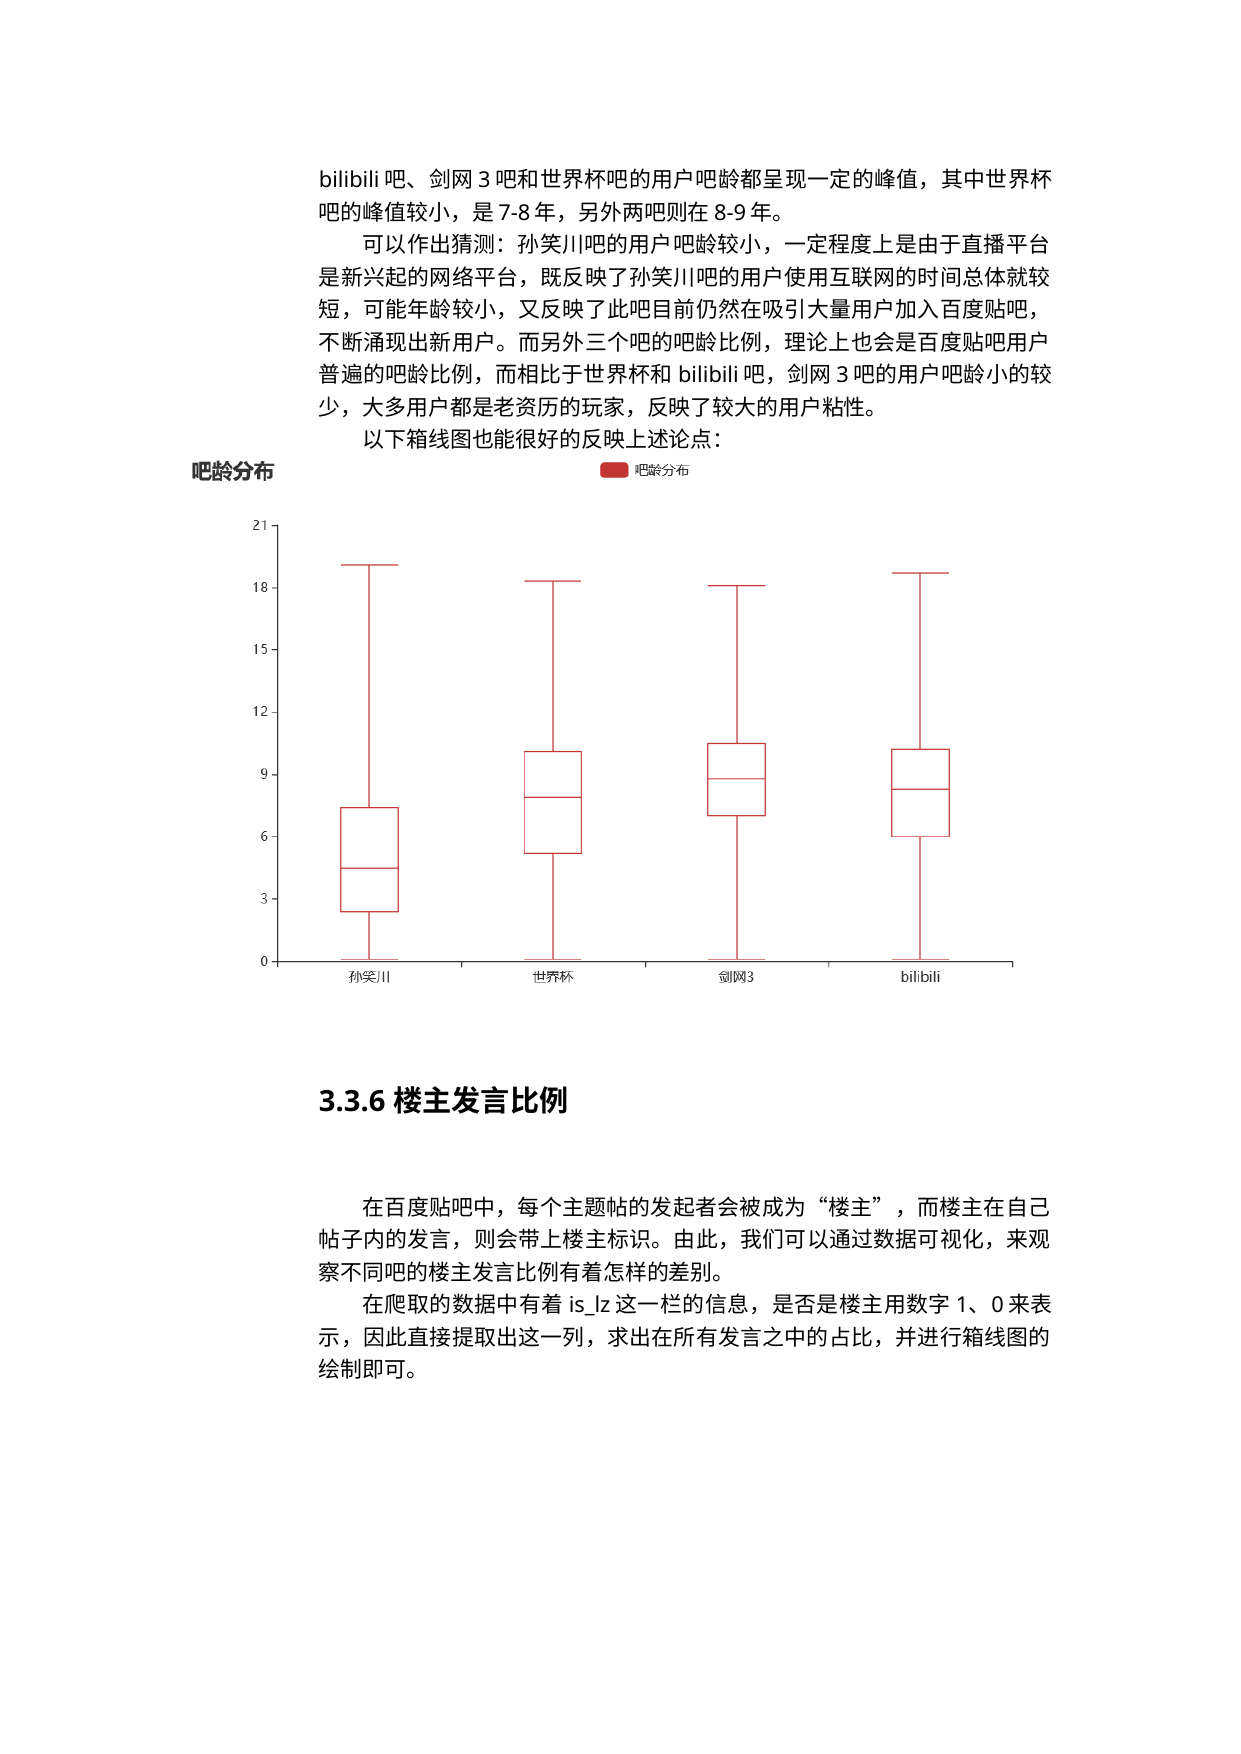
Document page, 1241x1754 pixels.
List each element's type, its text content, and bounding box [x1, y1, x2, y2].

text 可以作出猜测：孙笑川吧的用户吧龄较小，一定程度上是由于直播平台是新兴起的网络平台，既反映了孙笑川吧的用户使用互联网的时间总体就较短，可能年龄较小，又反映了此吧目前仍然在吸引大量用户加入百度贴吧，不断涌现出新用户。而另外三个吧的吧龄比例，理论上也会是百度贴吧用户普遍的吧龄比例，而相比于世界杯和bilibili吧，剑网3吧的用户吧龄小的较少，大多用户都是老资历的玩家，反映了较大的用户粘性。 [319, 227, 1053, 422]
text 在百度贴吧中，每个主题帖的发起者会被成为“楼主”，而楼主在自己帖子内的发言，则会带上楼主标识。由此，我们可以通过数据可视化，来观察不同吧的楼主发言比例有着怎样的差别。 [319, 1189, 1053, 1287]
picture [187, 454, 1053, 1016]
text 以下箱线图也能很好的反映上述论点： [319, 422, 1053, 454]
text 在爬取的数据中有着is_lz这一栏的信息，是否是楼主用数字1、0来表示，因此直接提取出这一列，求出在所有发言之中的占比，并进行箱线图的绘制即可。 [319, 1287, 1053, 1384]
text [319, 162, 1053, 227]
subtitle 3.3.6 楼主发言比例 [275, 1067, 1053, 1132]
